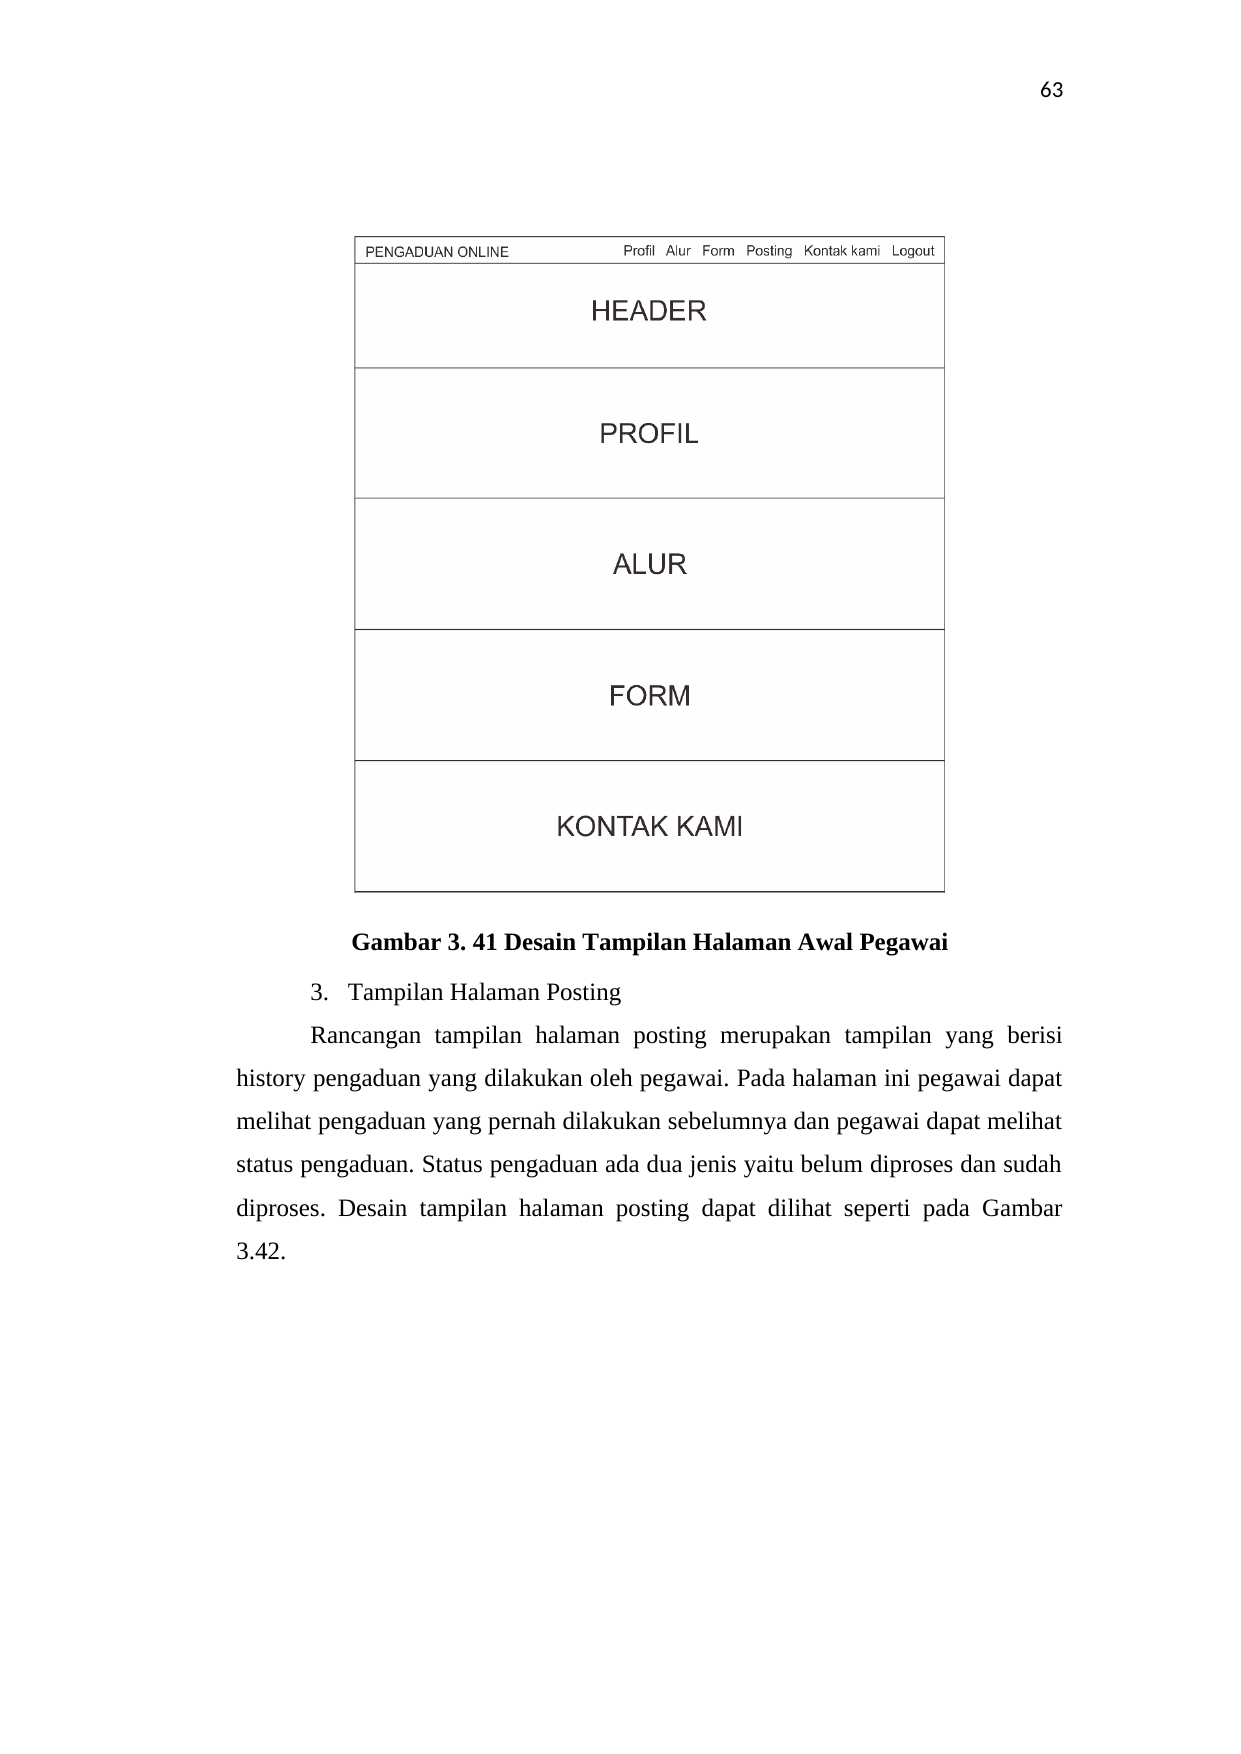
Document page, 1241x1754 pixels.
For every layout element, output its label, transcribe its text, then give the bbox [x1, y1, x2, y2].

list Tampilan Halaman Posting [310, 977, 1063, 1006]
picture [354, 236, 945, 893]
list Rancangan tampilan halaman posting merupakan tampilan yang berisi history pengaduan yang dilakukan oleh pegawai. Pada halaman ini pegawai dapat melihat pengaduan yang pernah dilakukan sebelumnya dan pegawai dapat melihat status pengaduan. Status pengaduan ada dua jenis yaitu belum diproses dan sudah diproses. Desain tampilan halaman posting dapat dilihat seperti pada Gambar 3.42. [236, 1020, 1063, 1264]
text Gambar 3. 41 Desain Tampilan Halaman Awal Pegawai [236, 927, 1063, 956]
